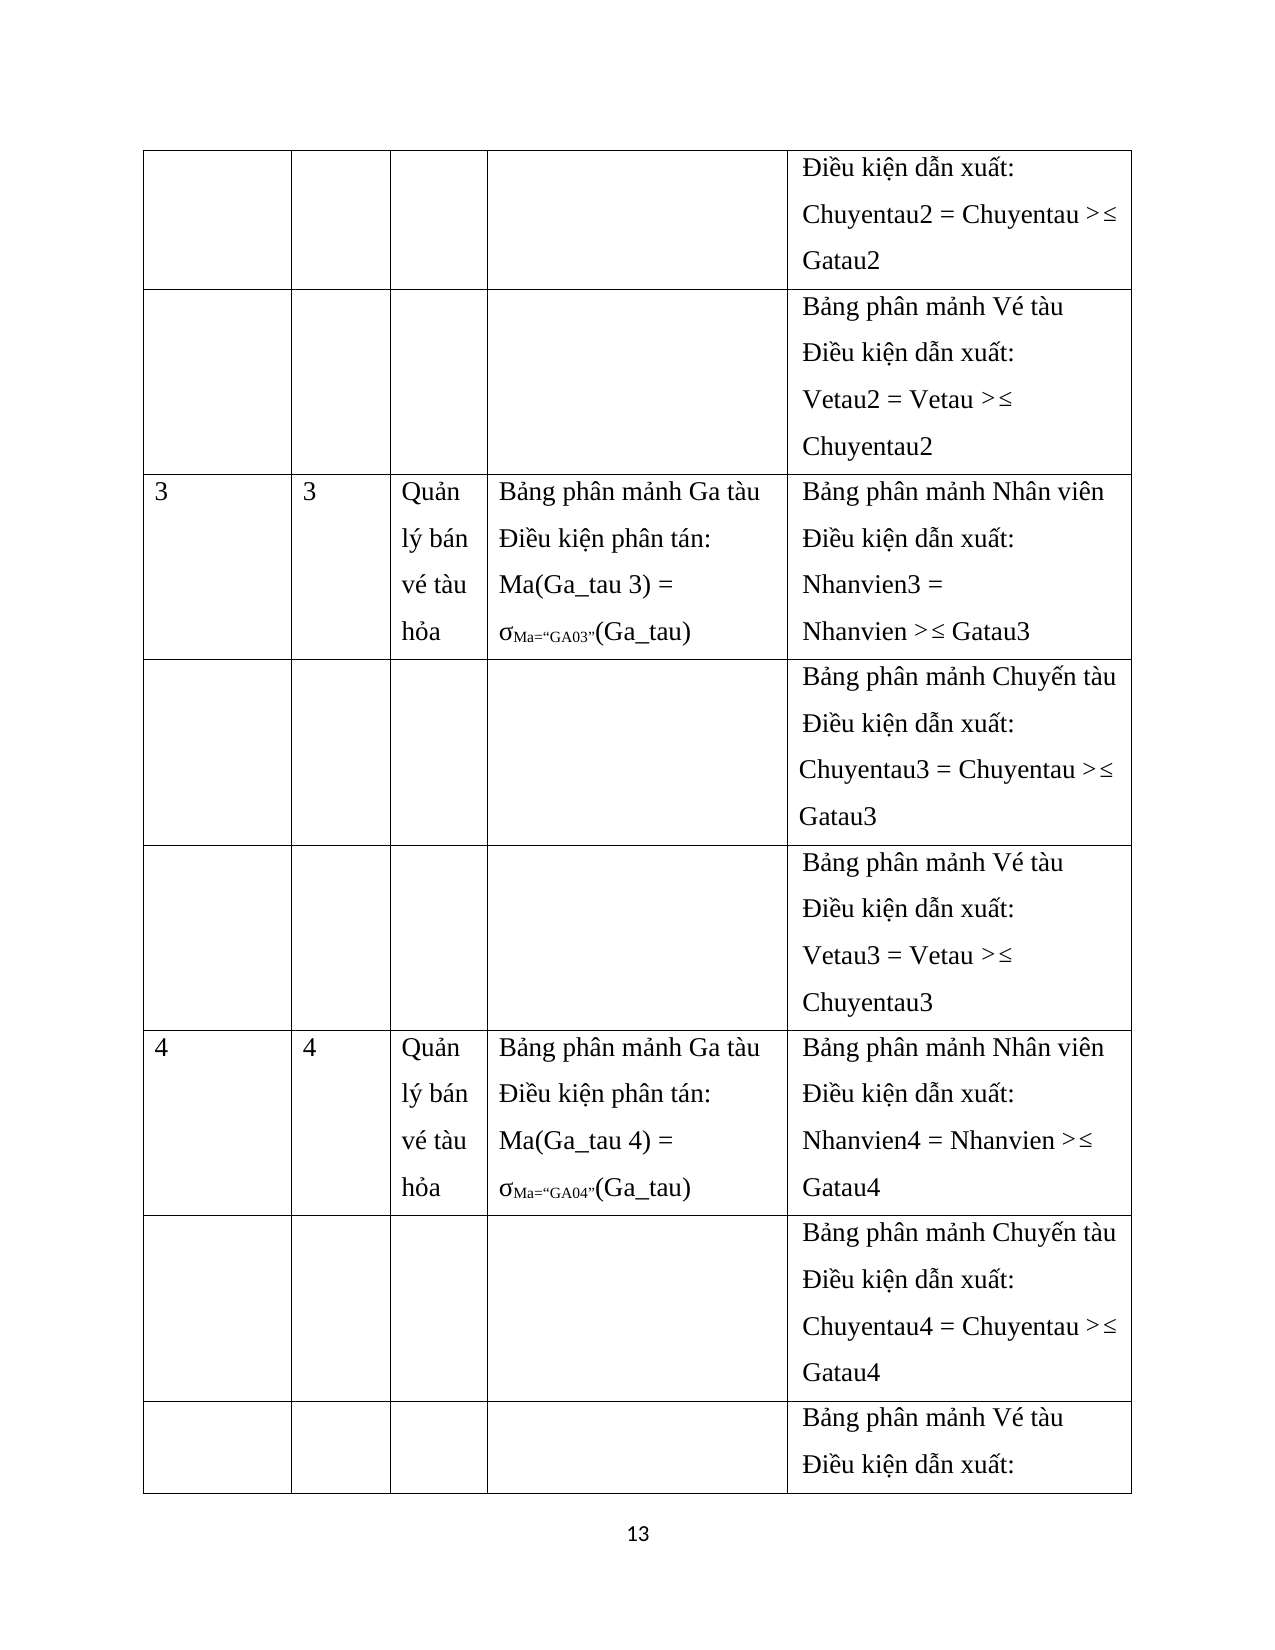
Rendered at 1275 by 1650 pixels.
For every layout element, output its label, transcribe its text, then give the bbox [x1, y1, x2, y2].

table_cell 4 [292, 1031, 390, 1215]
table_cell [391, 1216, 487, 1401]
table_cell [144, 290, 291, 474]
table_cell [144, 151, 291, 289]
table_cell [391, 1402, 487, 1492]
table_cell [391, 151, 487, 289]
table_cell Quản lý bán vé tàu hỏa [391, 475, 487, 659]
table_cell [292, 846, 390, 1030]
table_cell Bảng phân mảnh Ga tàu Điều kiện phân tán: Ma(Ga_tau 3) = σMa=“GA03”(Ga_tau) [488, 475, 787, 659]
table_cell Bảng phân mảnh Nhân viên Điều kiện dẫn xuất: Nhanvien3 = Nhanvien Gatau3 [788, 475, 1131, 659]
table_cell 4 [144, 1031, 291, 1215]
table_cell [391, 290, 487, 474]
table_cell [488, 290, 787, 474]
table_cell [292, 1402, 390, 1492]
table_cell [144, 846, 291, 1030]
table_cell 3 [292, 475, 390, 659]
table_cell [144, 660, 291, 844]
table_cell Bảng phân mảnh Chuyến tàu Điều kiện dẫn xuất: Chuyentau4 = Chuyentau Gatau4 [788, 1216, 1131, 1401]
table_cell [788, 151, 1131, 289]
table_cell [292, 151, 390, 289]
table_cell [391, 846, 487, 1030]
table_cell Bảng phân mảnh Vé tàu Điều kiện dẫn xuất: Vetau3 = Vetau Chuyentau3 [788, 846, 1131, 1030]
table_cell [488, 1402, 787, 1492]
table_cell [292, 1216, 390, 1401]
table_cell [488, 846, 787, 1030]
table_cell Bảng phân mảnh Nhân viên Điều kiện dẫn xuất: Nhanvien4 = Nhanvien Gatau4 [788, 1031, 1131, 1215]
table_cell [788, 1402, 1131, 1492]
table_cell Quản lý bán vé tàu hỏa [391, 1031, 487, 1215]
table_cell [144, 1402, 291, 1492]
table_cell [488, 1216, 787, 1401]
table_cell [292, 660, 390, 844]
table_cell [391, 660, 487, 844]
table_cell Bảng phân mảnh Vé tàu Điều kiện dẫn xuất: Vetau2 = Vetau Chuyentau2 [788, 290, 1131, 474]
table_cell Bảng phân mảnh Chuyến tàu Điều kiện dẫn xuất: Chuyentau3 = Chuyentau Gatau3 [788, 660, 1131, 844]
table_cell 3 [144, 475, 291, 659]
table_cell [292, 290, 390, 474]
table_cell Bảng phân mảnh Ga tàu Điều kiện phân tán: Ma(Ga_tau 4) = σMa=“GA04”(Ga_tau) [488, 1031, 787, 1215]
table_cell [144, 1216, 291, 1401]
table_cell [488, 660, 787, 844]
table_cell [488, 151, 787, 289]
